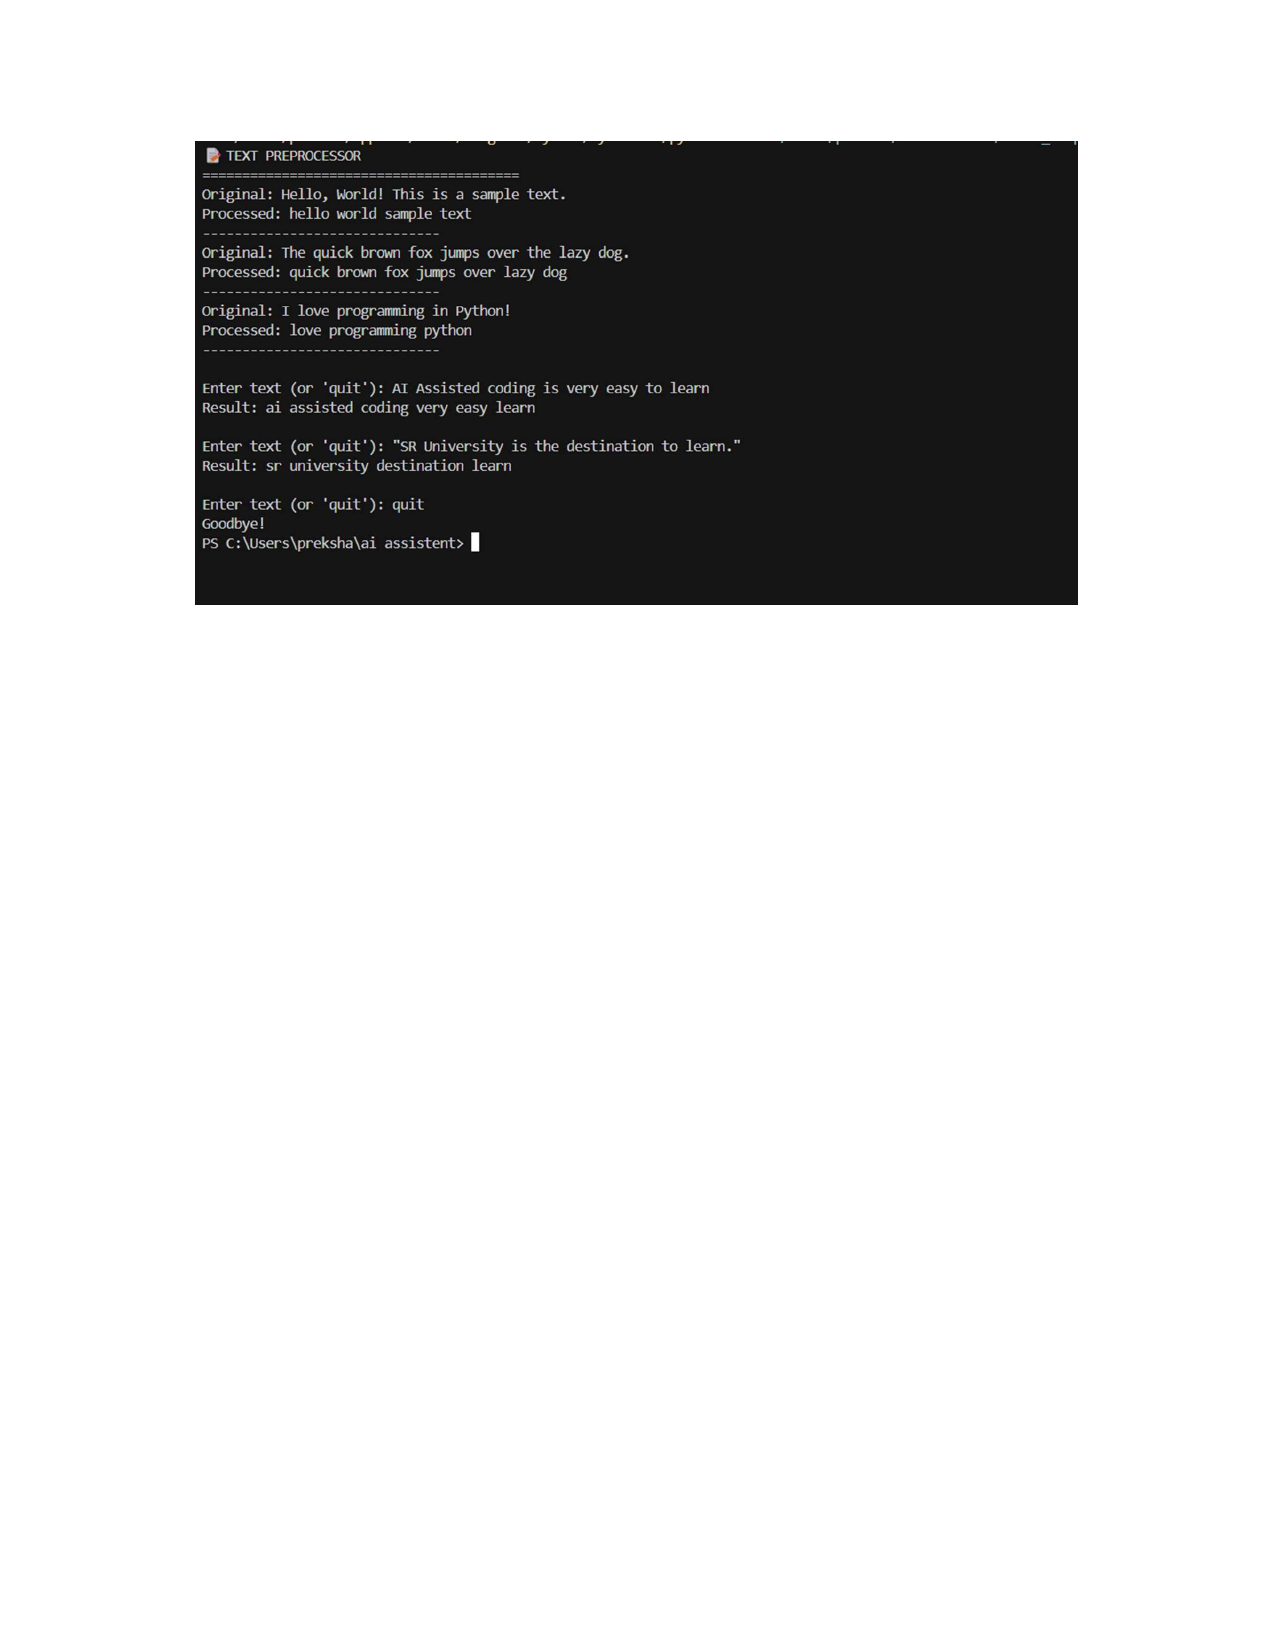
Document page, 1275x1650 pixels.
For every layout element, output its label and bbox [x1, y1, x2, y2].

picture [194, 141, 1078, 605]
